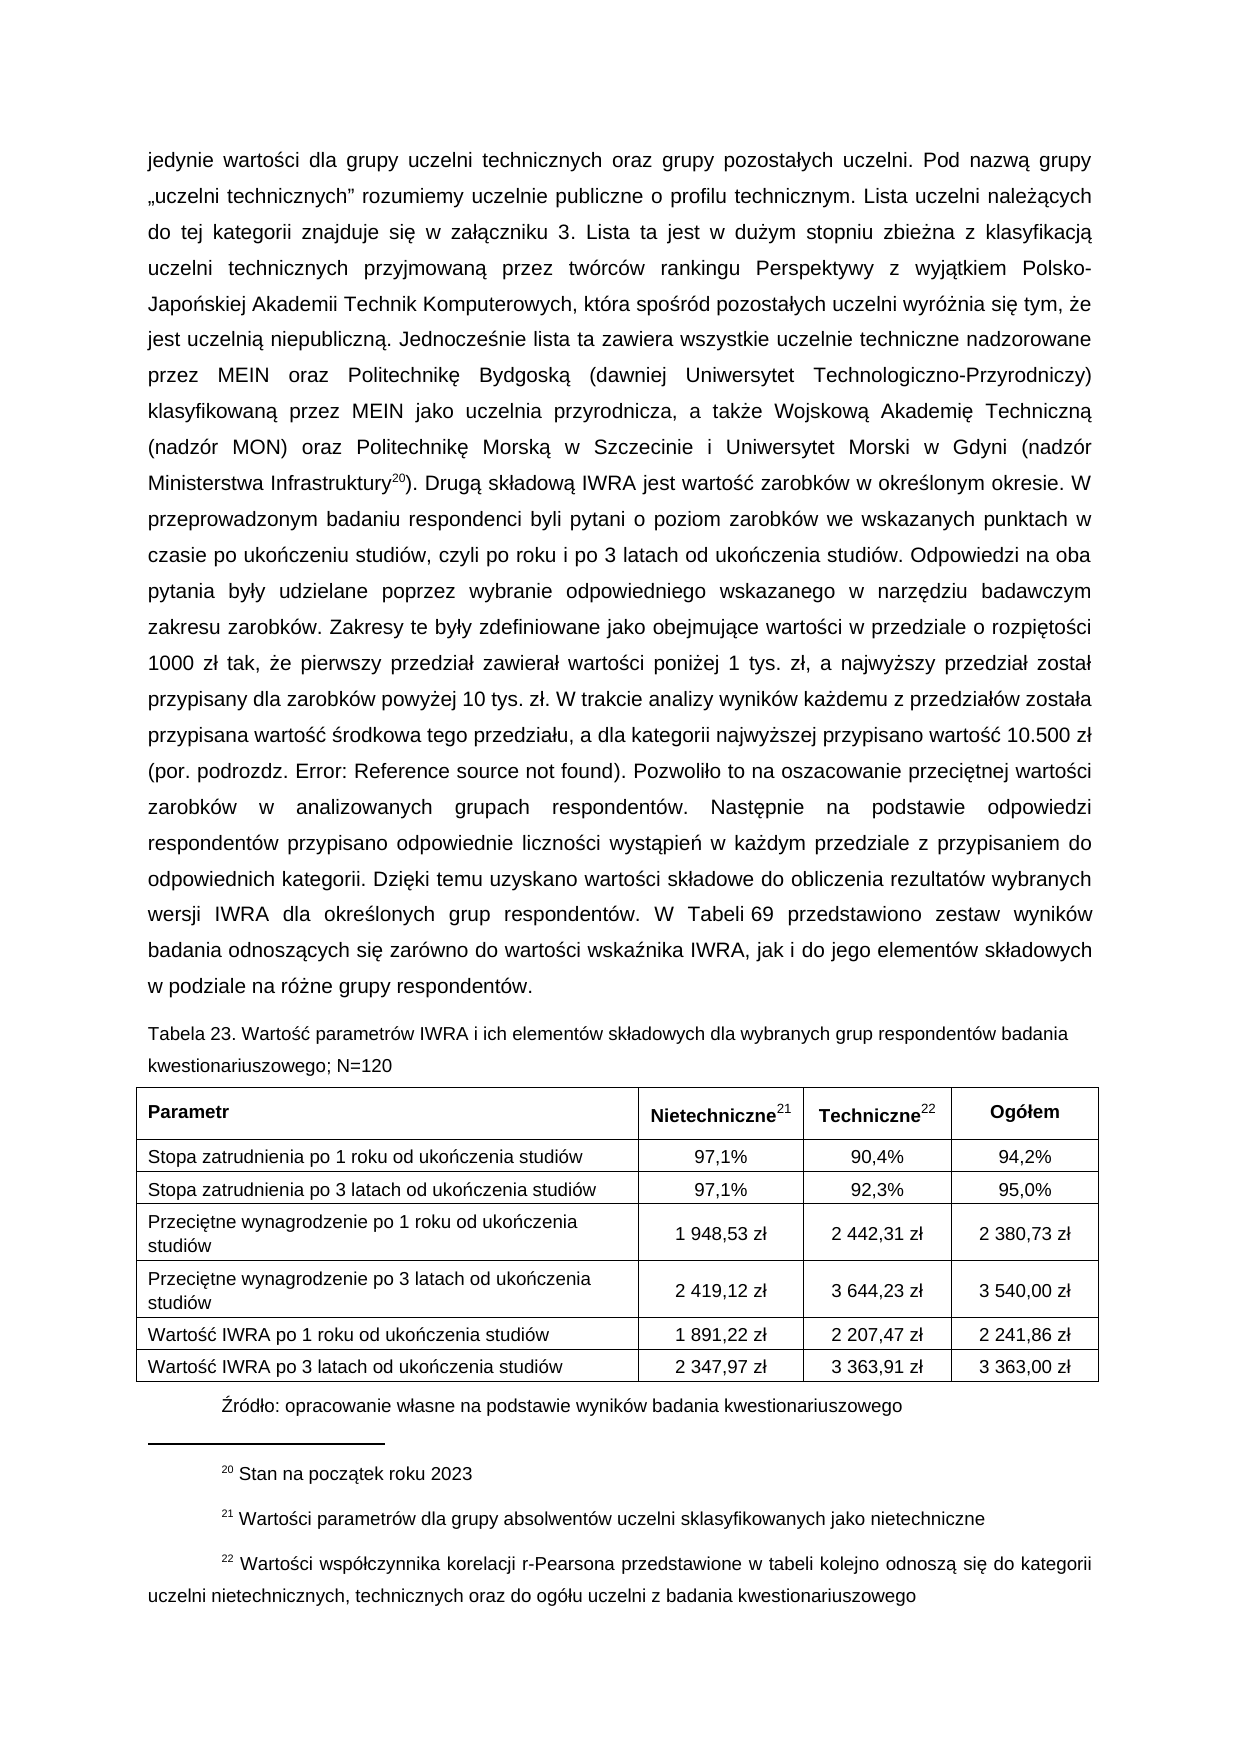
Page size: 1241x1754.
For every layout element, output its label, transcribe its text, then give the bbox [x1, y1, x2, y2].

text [148, 148, 1093, 998]
table_cell 2 419,12 zł [639, 1261, 803, 1317]
table_cell 2 207,47 zł [804, 1318, 951, 1349]
table_cell 92,3% [804, 1172, 951, 1203]
table_cell 90,4% [804, 1140, 951, 1171]
table_cell 3 644,23 zł [804, 1261, 951, 1317]
table_cell Wartość IWRA po 1 roku od ukończenia studiów [137, 1318, 638, 1349]
table_header Ogółem [952, 1088, 1098, 1139]
table_cell 95,0% [952, 1172, 1098, 1203]
table_cell 3 540,00 zł [952, 1261, 1098, 1317]
table_cell Przeciętne wynagrodzenie po 1 roku od ukończenia studiów [137, 1204, 638, 1260]
table_cell Przeciętne wynagrodzenie po 3 latach od ukończenia studiów [137, 1261, 638, 1317]
table_cell 2 442,31 zł [804, 1204, 951, 1260]
table_header Parametr [137, 1088, 638, 1139]
text Źródło: opracowanie własne na podstawie wyników badania kwestionariuszowego [148, 1395, 1093, 1416]
table_cell 2 380,73 zł [952, 1204, 1098, 1260]
table_cell 94,2% [952, 1140, 1098, 1171]
table_cell Wartość IWRA po 3 latach od ukończenia studiów [137, 1350, 638, 1381]
table_cell 3 363,00 zł [952, 1350, 1098, 1381]
table_cell 97,1% [639, 1140, 803, 1171]
table_cell 97,1% [639, 1172, 803, 1203]
table_cell Stopa zatrudnienia po 3 latach od ukończenia studiów [137, 1172, 638, 1203]
table_cell 3 363,91 zł [804, 1350, 951, 1381]
table_cell 1 948,53 zł [639, 1204, 803, 1260]
table_cell 1 891,22 zł [639, 1318, 803, 1349]
table_header Nietechniczne [639, 1088, 803, 1139]
table_header Techniczne [804, 1088, 951, 1139]
table_cell 2 347,97 zł [639, 1350, 803, 1381]
table_cell Stopa zatrudnienia po 1 roku od ukończenia studiów [137, 1140, 638, 1171]
table_cell 2 241,86 zł [952, 1318, 1098, 1349]
